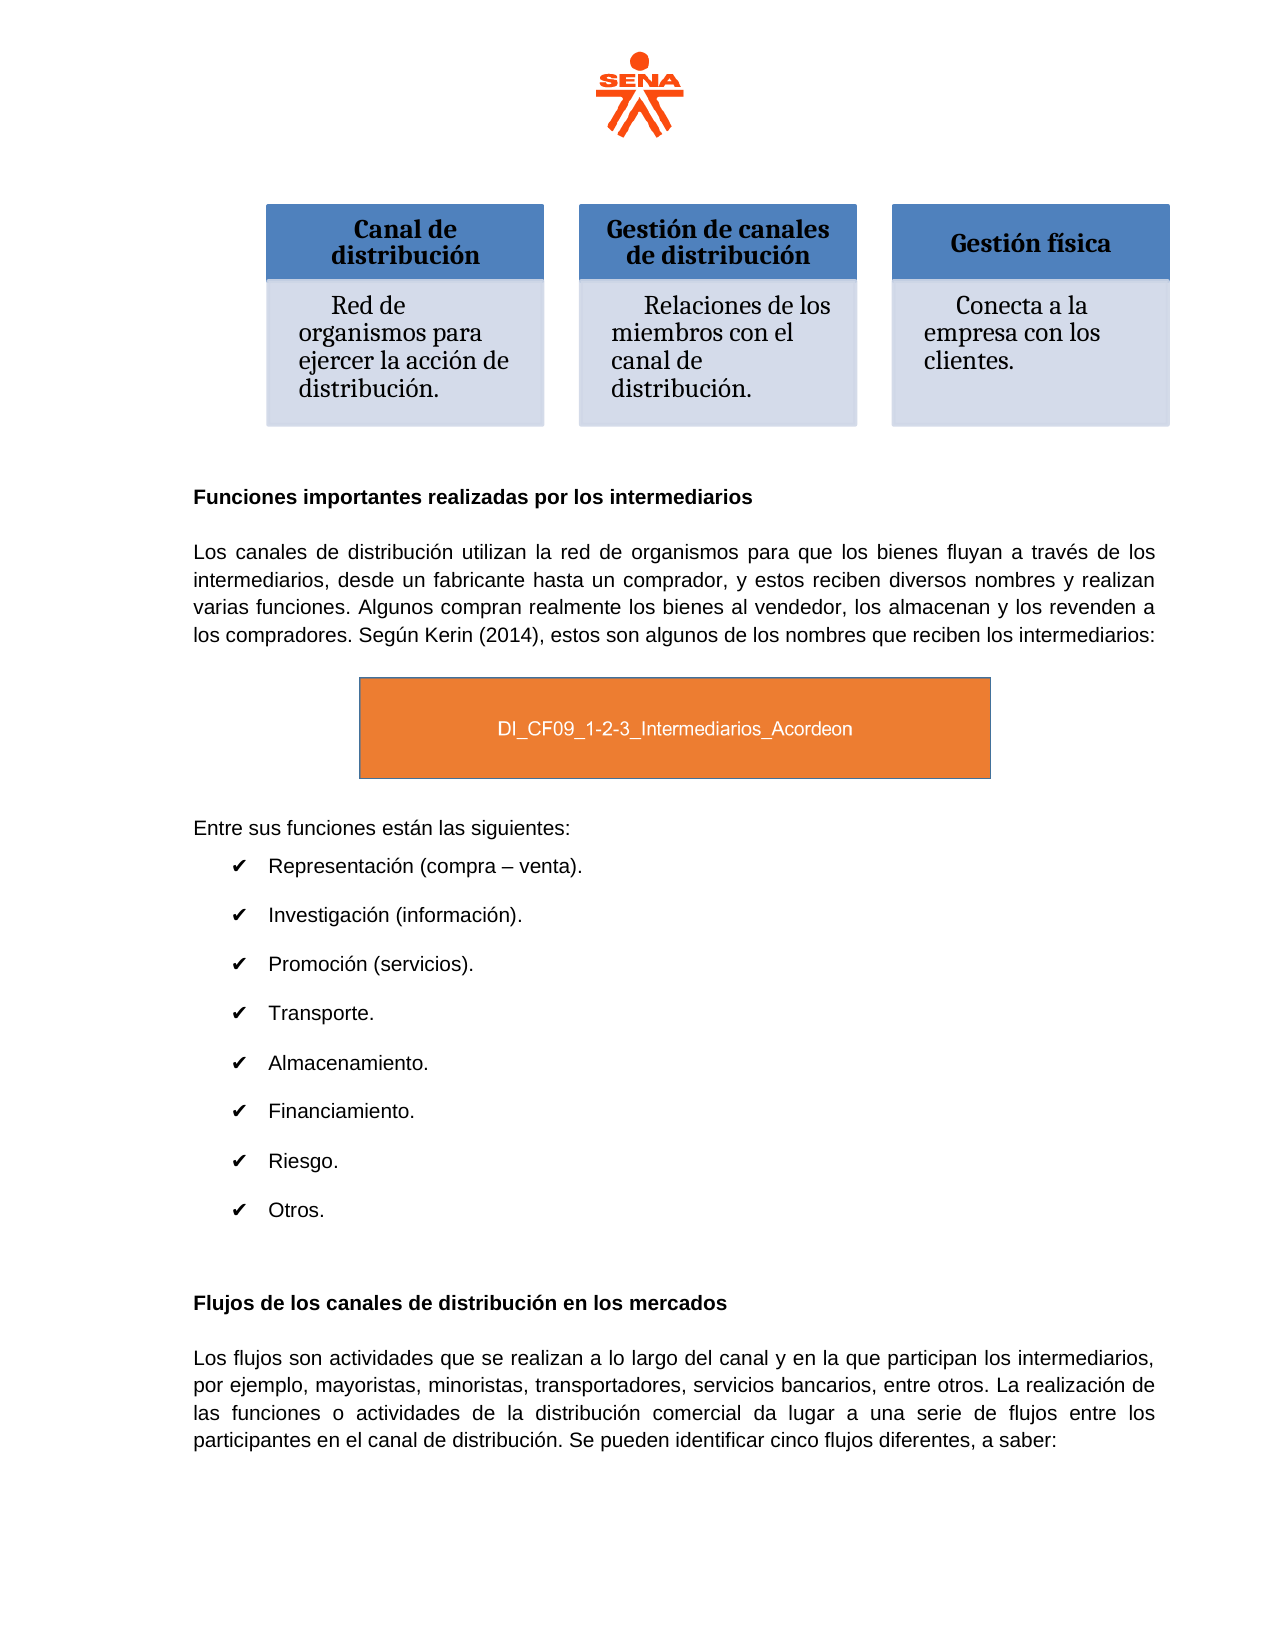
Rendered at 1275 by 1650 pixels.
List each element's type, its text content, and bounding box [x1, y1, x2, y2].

list Investigación (información). [231, 892, 1157, 934]
list Otros. [231, 1186, 1157, 1229]
text Funciones importantes realizadas por los intermediarios [193, 485, 1157, 509]
list Almacenamiento. [231, 1039, 1157, 1082]
list Promoción (servicios). [231, 941, 1157, 984]
text Flujos de los canales de distribución en los mercados [193, 1290, 1157, 1314]
list Transporte. [231, 990, 1157, 1033]
list Representación (compra – venta). [231, 843, 1157, 886]
list Financiamiento. [231, 1088, 1157, 1131]
text Los flujos son actividades que se realizan a lo largo del canal y en la que participan los intermediarios, por ejemplo, mayoristas, minoristas, transportadores, servicios bancarios, entre otros. La realización de las funciones o actividades de la distribución comercial da lugar a una serie de flujos entre los participantes en el canal de distribución. Se pueden identificar cinco flujos diferentes, a saber: [193, 1345, 1157, 1452]
text Entre sus funciones están las siguientes: [193, 815, 1157, 839]
list Riesgo. [231, 1137, 1157, 1180]
text Los canales de distribución utilizan la red de organismos para que los bienes fluyan a través de los intermediarios, desde un fabricante hasta un comprador, y estos reciben diversos nombres y realizan varias funciones. Algunos compran realmente los bienes al vendedor, los almacenan y los revenden a los compradores. Según Kerin (2014), estos son algunos de los nombres que reciben los intermediarios: [193, 540, 1157, 647]
picture [585, 48, 690, 142]
picture [359, 677, 991, 779]
